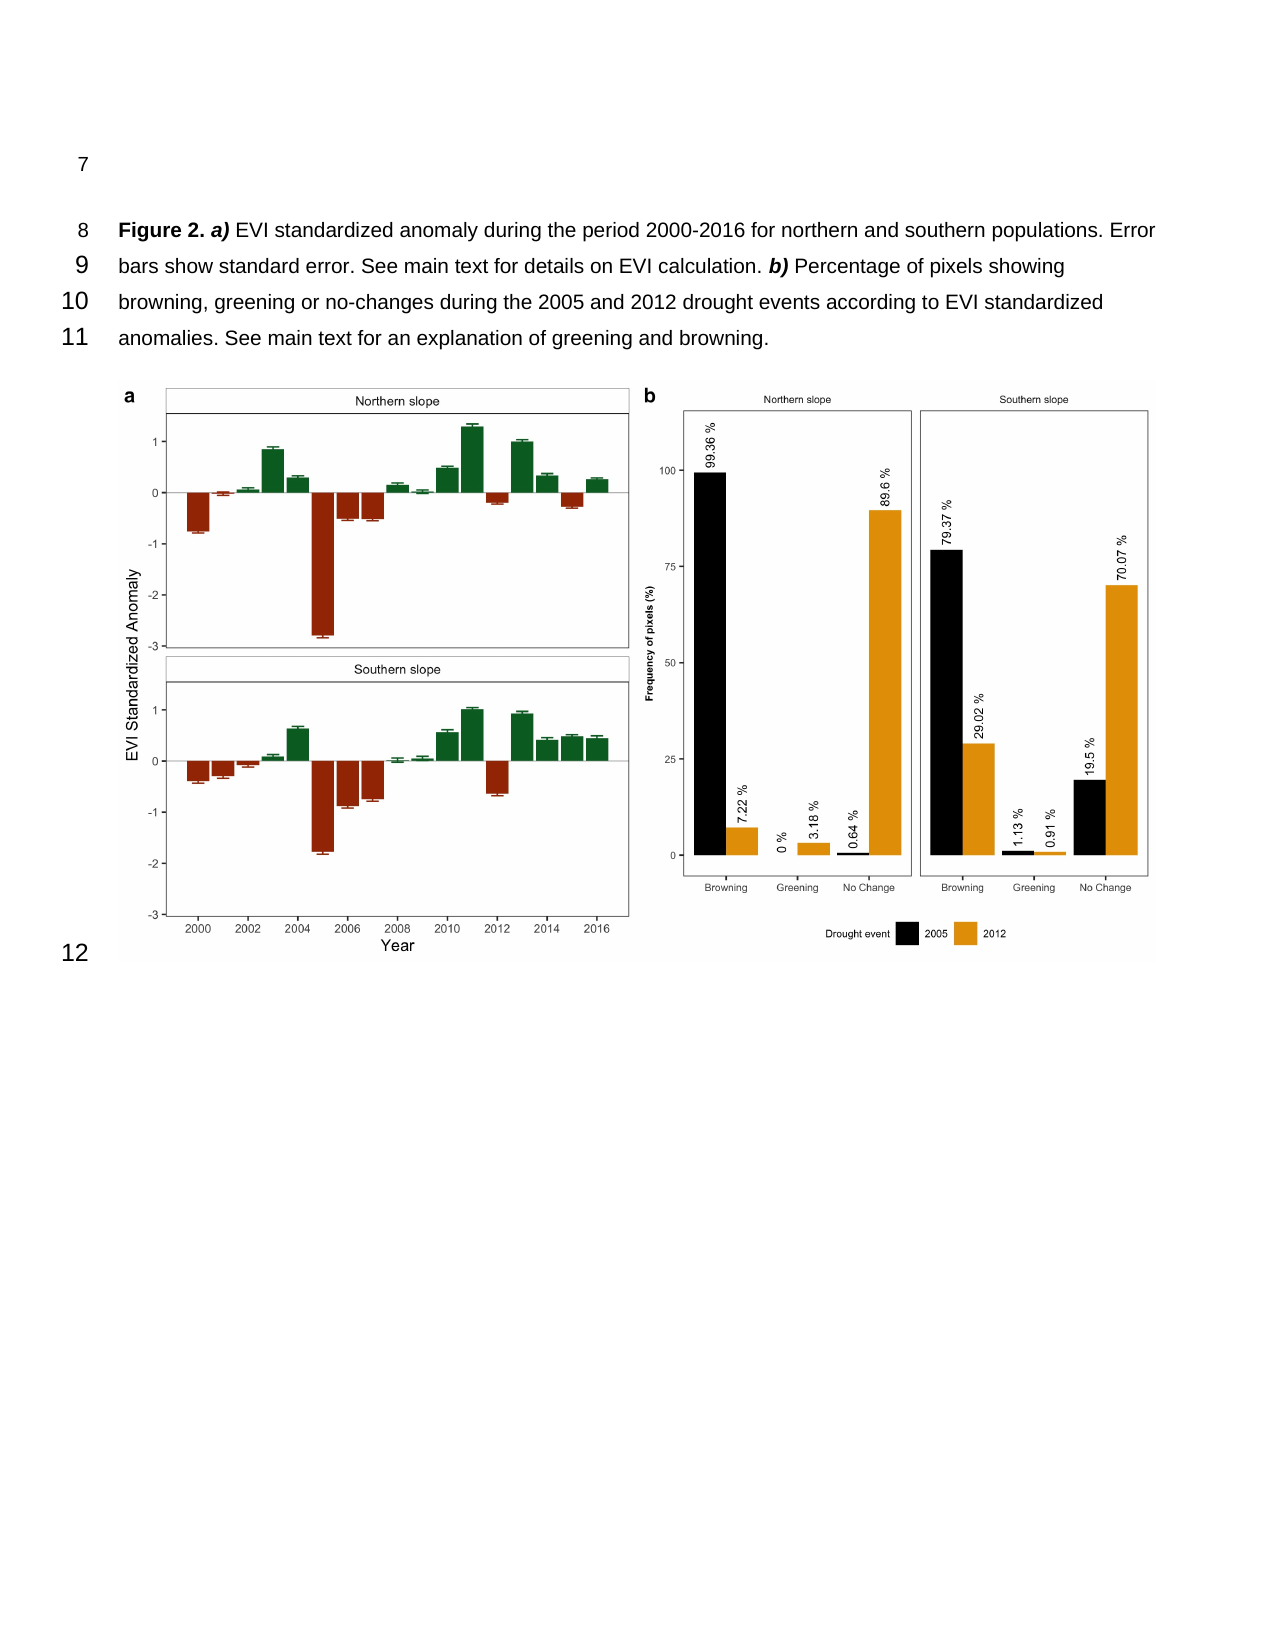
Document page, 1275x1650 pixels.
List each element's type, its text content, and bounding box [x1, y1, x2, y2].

text Figure 2. a) EVI standardized anomaly during the period 2000-2016 for northern and southern populations. Error bars show standard error. See main text for details on EVI calculation. b) Percentage of pixels showing browning, greening or no-changes during the 2005 and 2012 drought events according to EVI standardized anomalies. See main text for an explanation of greening and browning. [118, 218, 1157, 350]
picture [118, 380, 1156, 962]
